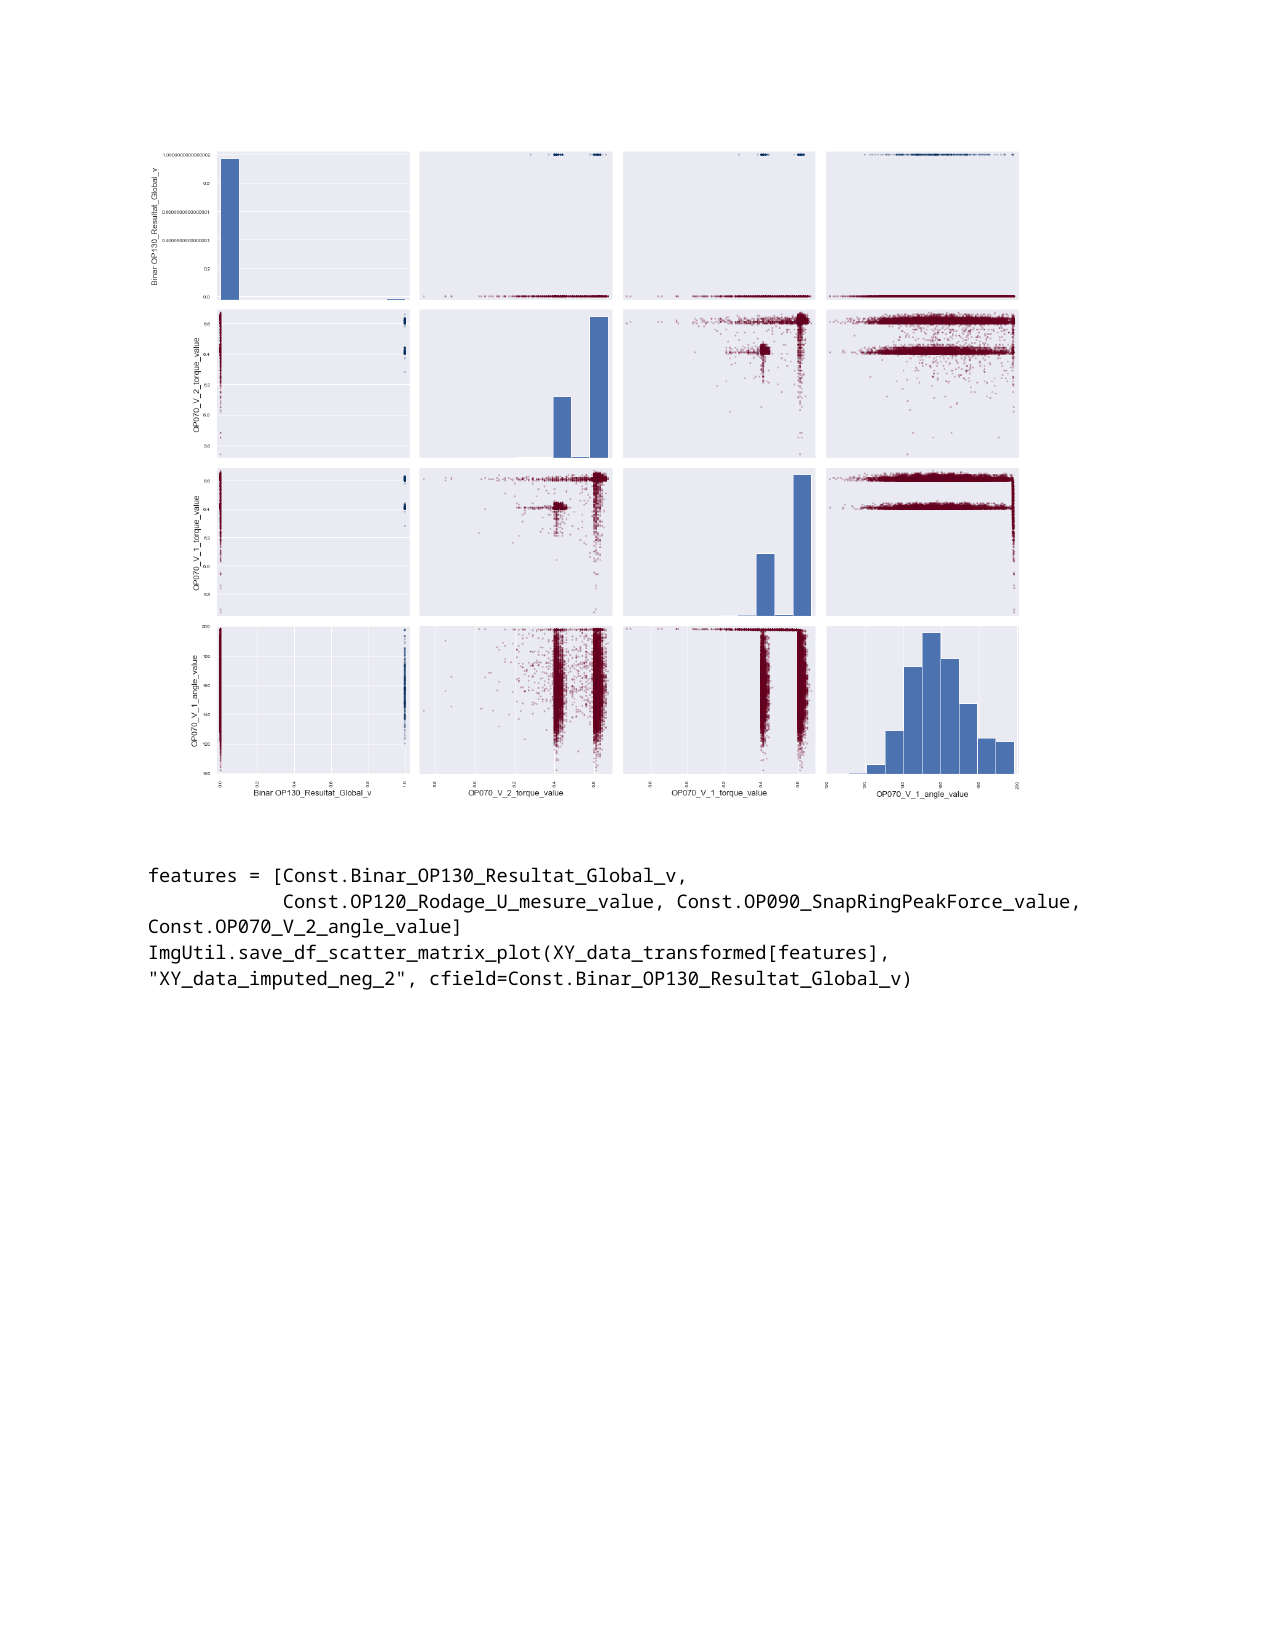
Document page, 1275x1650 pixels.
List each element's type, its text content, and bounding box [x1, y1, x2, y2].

picture [147, 147, 1023, 802]
text features = [Const.Binar_OP130_Resultat_Global_v, Const.OP120_Rodage_U_mesure_value, Const.OP090_SnapRingPeakForce_value, Const.OP070_V_2_angle_value] ImgUtil.save_df_scatter_matrix_plot(XY_data_transformed[features], "XY_data_imputed_neg_2", cfield=Const.Binar_OP130_Resultat_Global_v) [148, 863, 1127, 990]
